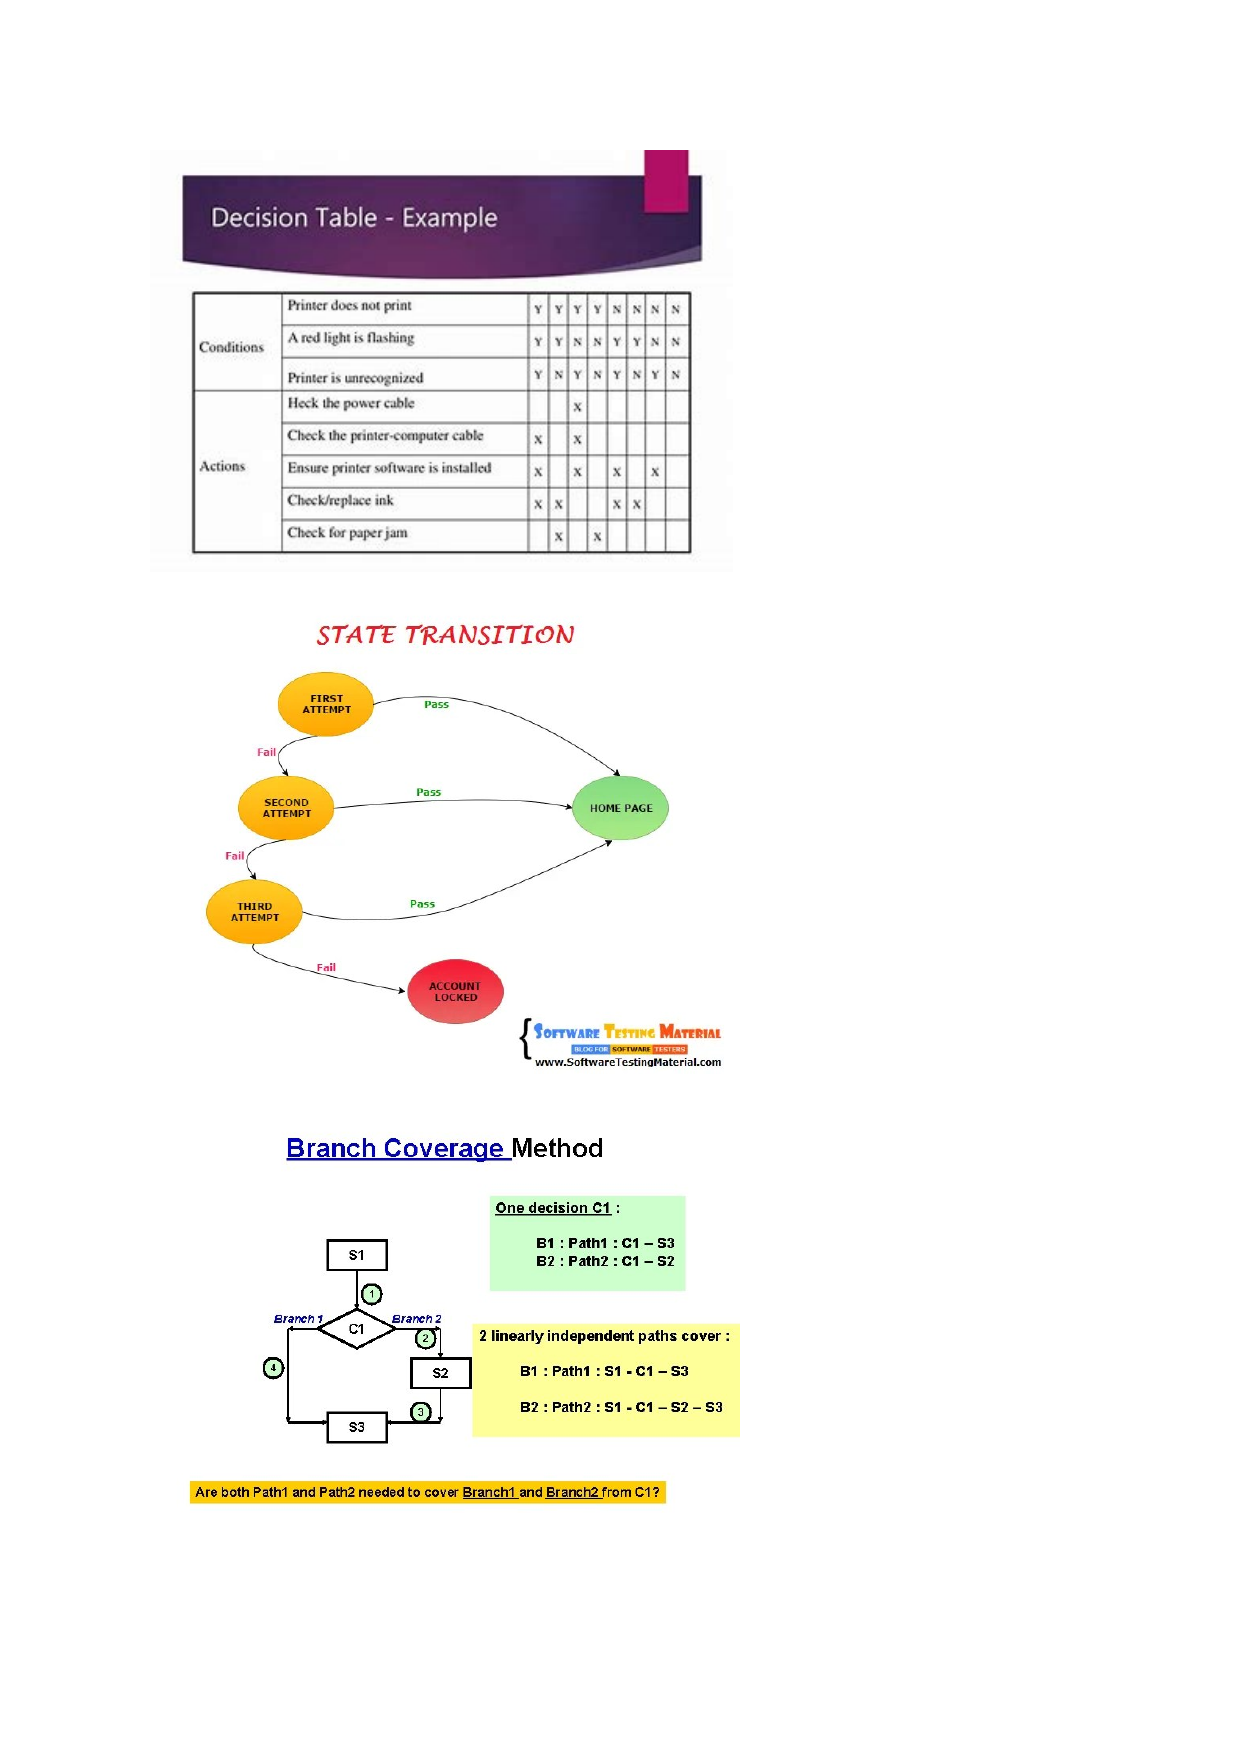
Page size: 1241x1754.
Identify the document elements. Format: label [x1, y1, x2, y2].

picture [150, 150, 734, 572]
picture [150, 1092, 740, 1535]
picture [150, 591, 728, 1074]
